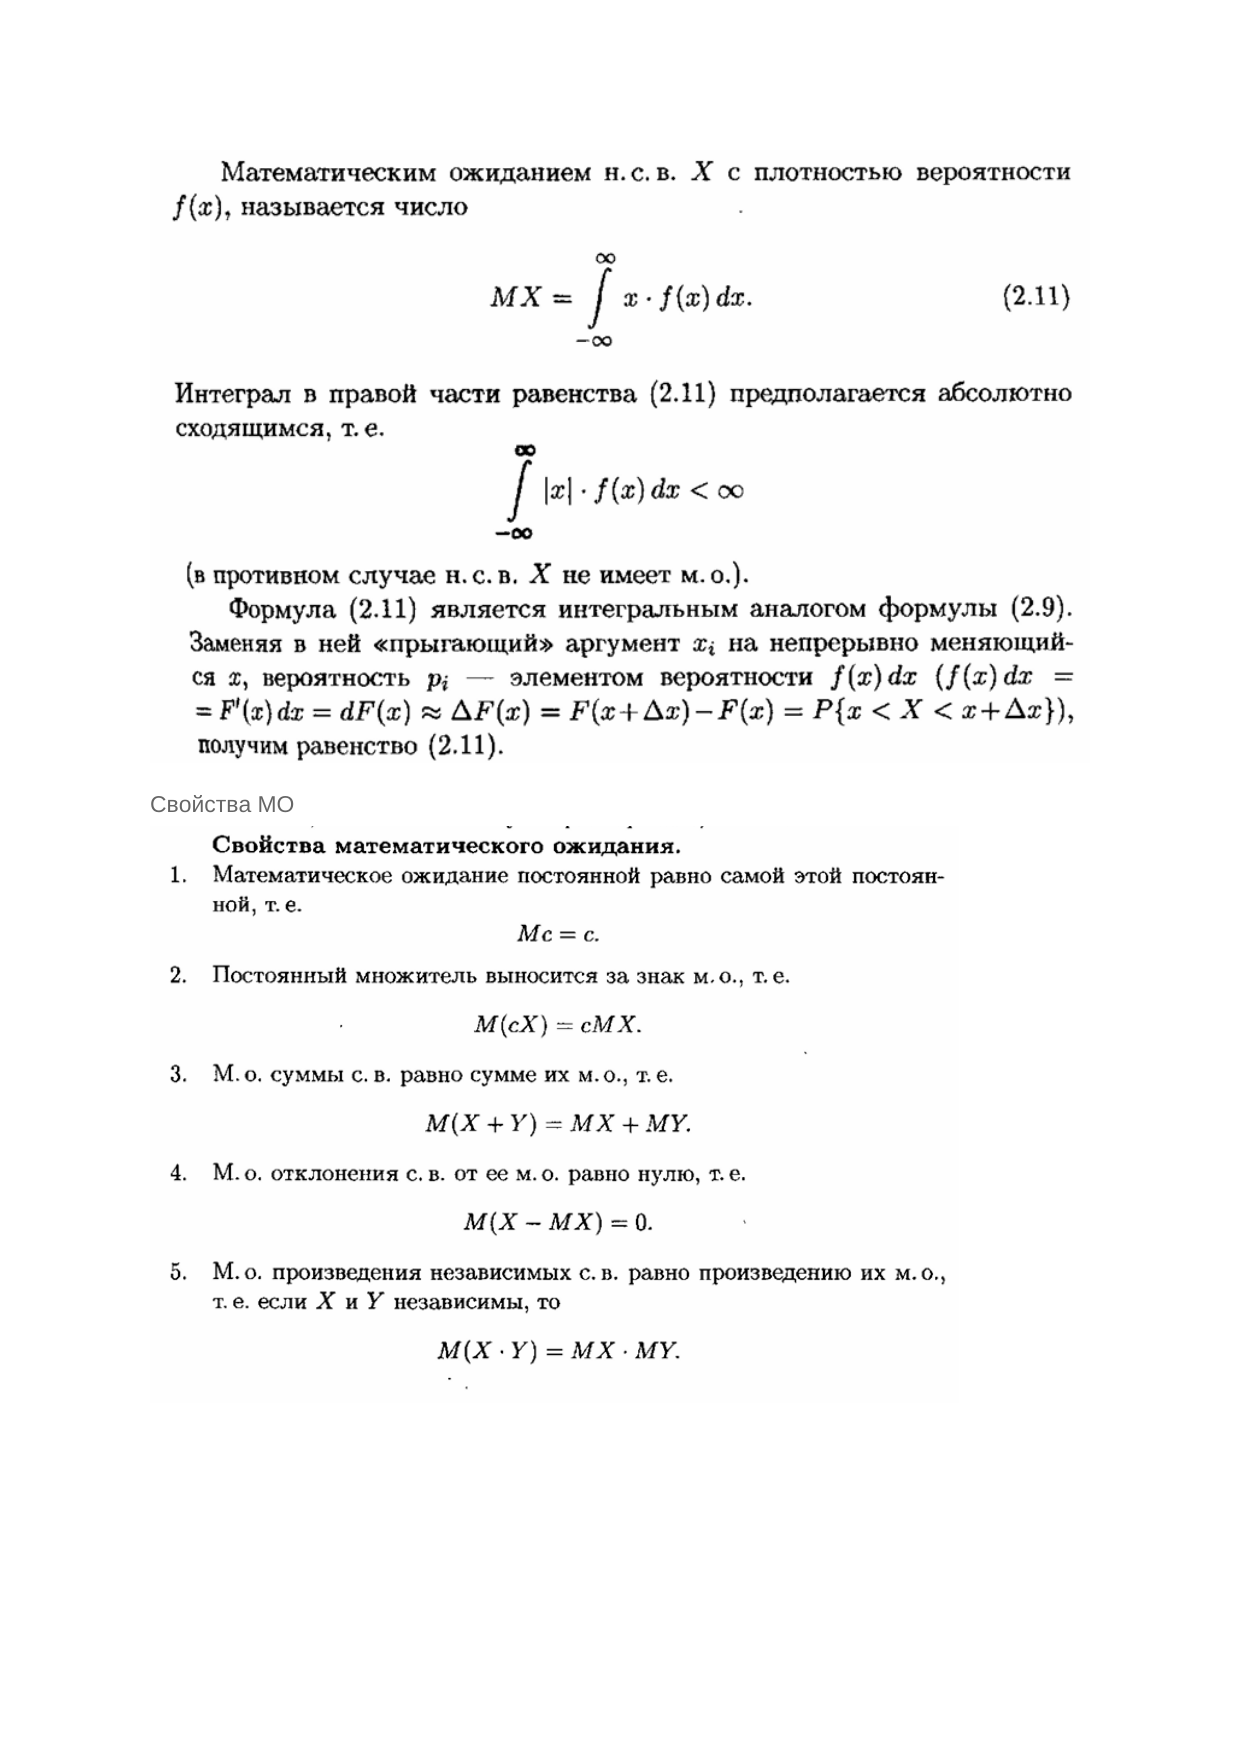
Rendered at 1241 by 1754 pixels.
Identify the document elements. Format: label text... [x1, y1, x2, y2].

subtitle Свойства МО [150, 791, 1090, 818]
picture [150, 826, 959, 1403]
picture [150, 150, 1091, 763]
